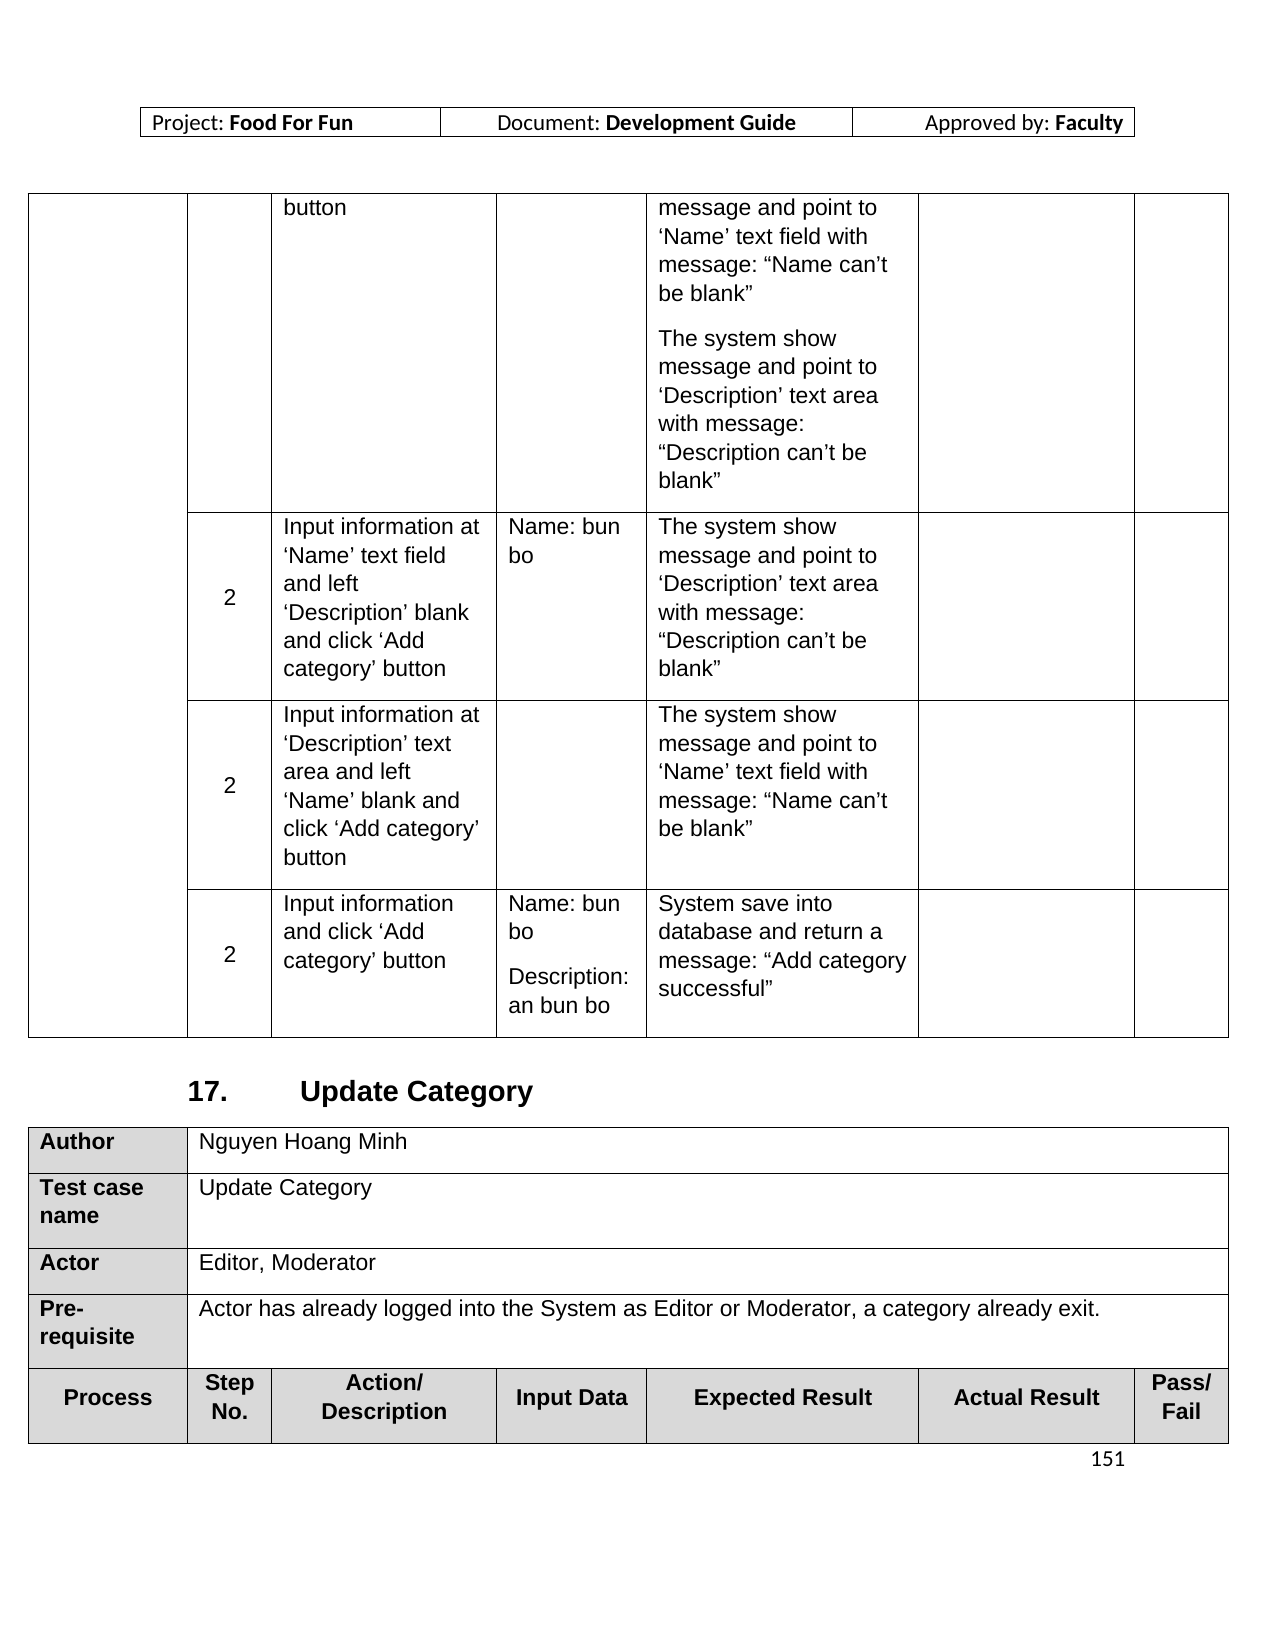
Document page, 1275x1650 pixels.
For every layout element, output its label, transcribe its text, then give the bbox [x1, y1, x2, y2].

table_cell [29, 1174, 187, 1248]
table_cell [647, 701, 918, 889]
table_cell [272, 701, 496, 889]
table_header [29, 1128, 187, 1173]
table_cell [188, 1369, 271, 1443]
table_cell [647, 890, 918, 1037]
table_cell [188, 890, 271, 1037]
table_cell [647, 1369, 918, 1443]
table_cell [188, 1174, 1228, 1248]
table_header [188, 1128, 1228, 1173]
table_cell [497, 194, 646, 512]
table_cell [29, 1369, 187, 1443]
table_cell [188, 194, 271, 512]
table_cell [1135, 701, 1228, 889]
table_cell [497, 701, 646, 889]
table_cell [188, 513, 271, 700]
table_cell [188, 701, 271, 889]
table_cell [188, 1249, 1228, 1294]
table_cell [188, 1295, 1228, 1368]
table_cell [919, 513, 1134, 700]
list Update Category [187, 1074, 1125, 1108]
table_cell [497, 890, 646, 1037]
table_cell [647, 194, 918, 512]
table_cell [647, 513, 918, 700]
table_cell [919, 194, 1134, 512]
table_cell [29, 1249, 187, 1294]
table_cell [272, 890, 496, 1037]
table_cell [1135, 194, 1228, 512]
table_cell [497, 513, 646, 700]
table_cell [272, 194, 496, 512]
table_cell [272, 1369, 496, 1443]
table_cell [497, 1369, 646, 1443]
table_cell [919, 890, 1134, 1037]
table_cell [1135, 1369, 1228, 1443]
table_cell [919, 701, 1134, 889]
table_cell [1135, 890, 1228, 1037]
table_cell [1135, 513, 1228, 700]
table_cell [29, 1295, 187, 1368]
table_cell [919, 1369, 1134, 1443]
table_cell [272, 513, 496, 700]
